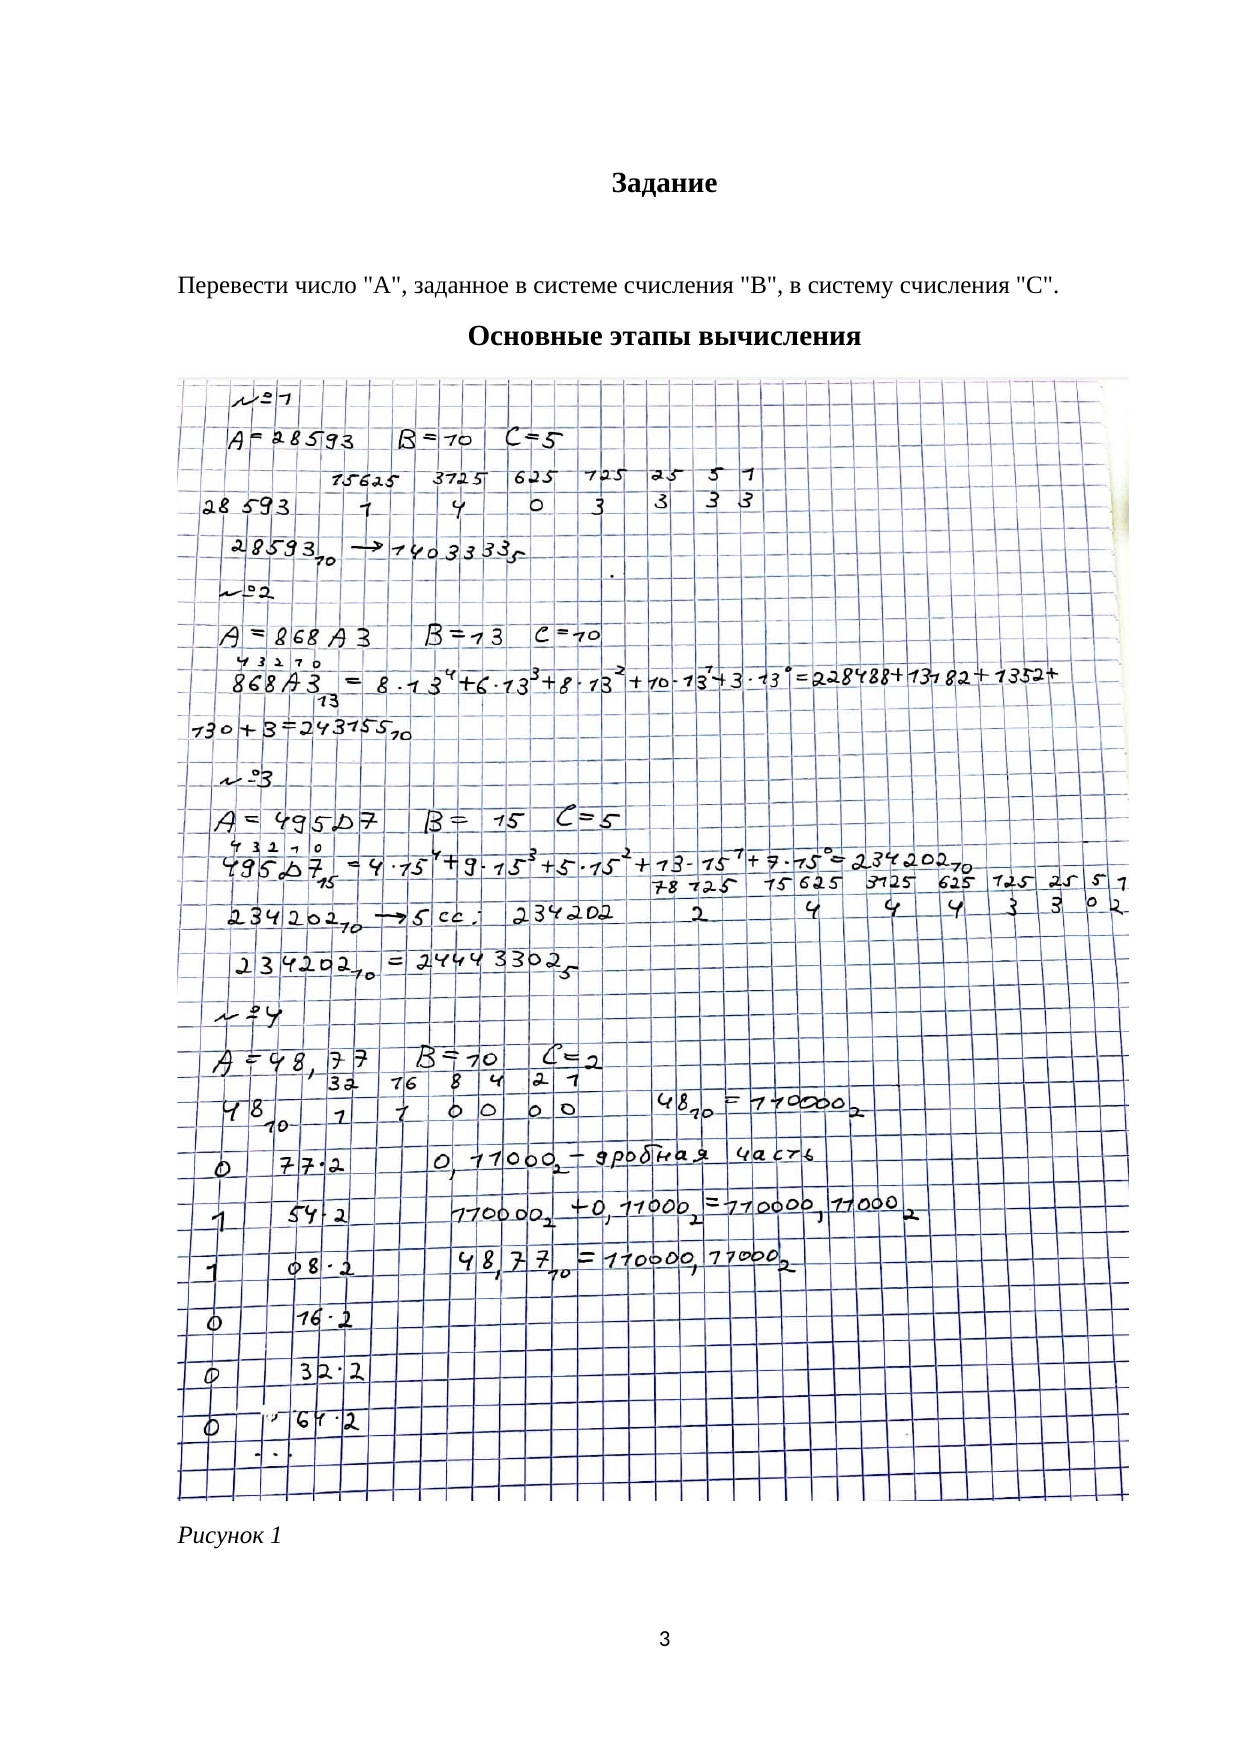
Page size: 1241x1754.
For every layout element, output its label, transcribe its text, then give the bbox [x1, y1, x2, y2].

text Основные этапы вычисления [177, 318, 1152, 352]
text Рисунок 1 [177, 1520, 1152, 1549]
picture [177, 371, 1129, 1501]
text Задание [177, 165, 1152, 198]
text Перевести число "А", заданное в системе счисления "В", в систему счисления "С". [177, 271, 1152, 299]
